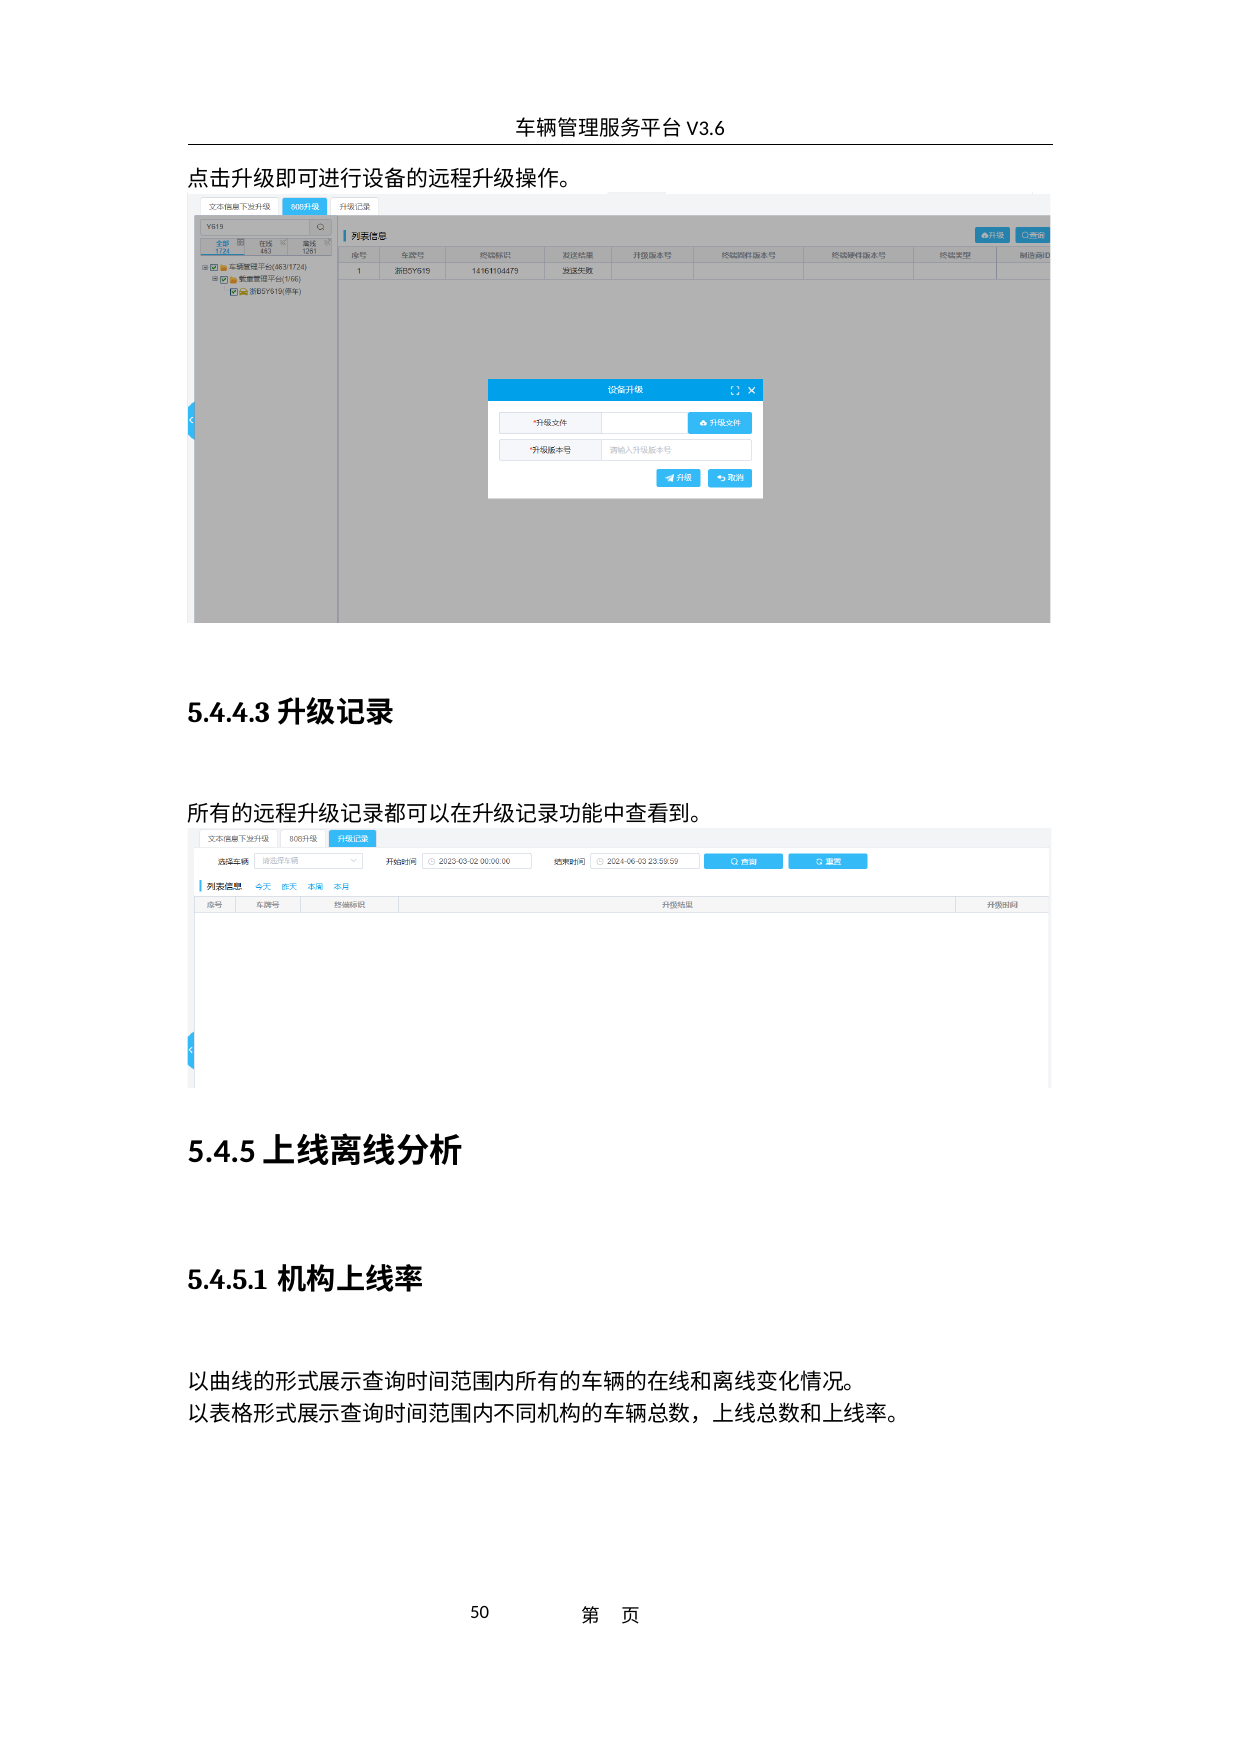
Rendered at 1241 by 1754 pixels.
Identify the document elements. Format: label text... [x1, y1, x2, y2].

subtitle 上线离线分析 [187, 1115, 1053, 1180]
picture [187, 828, 1052, 1088]
text 以表格形式展示查询时间范围内不同机构的车辆总数，上线总数和上线率。 [187, 1396, 1053, 1428]
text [187, 160, 1053, 193]
text 所有的远程升级记录都可以在升级记录功能中查看到。 [187, 796, 1053, 828]
subtitle 机构上线率 [187, 1244, 1053, 1309]
picture [187, 192, 1051, 623]
text 以曲线的形式展示查询时间范围内所有的车辆的在线和离线变化情况。 [187, 1363, 1053, 1396]
subtitle 升级记录 [187, 677, 1053, 742]
